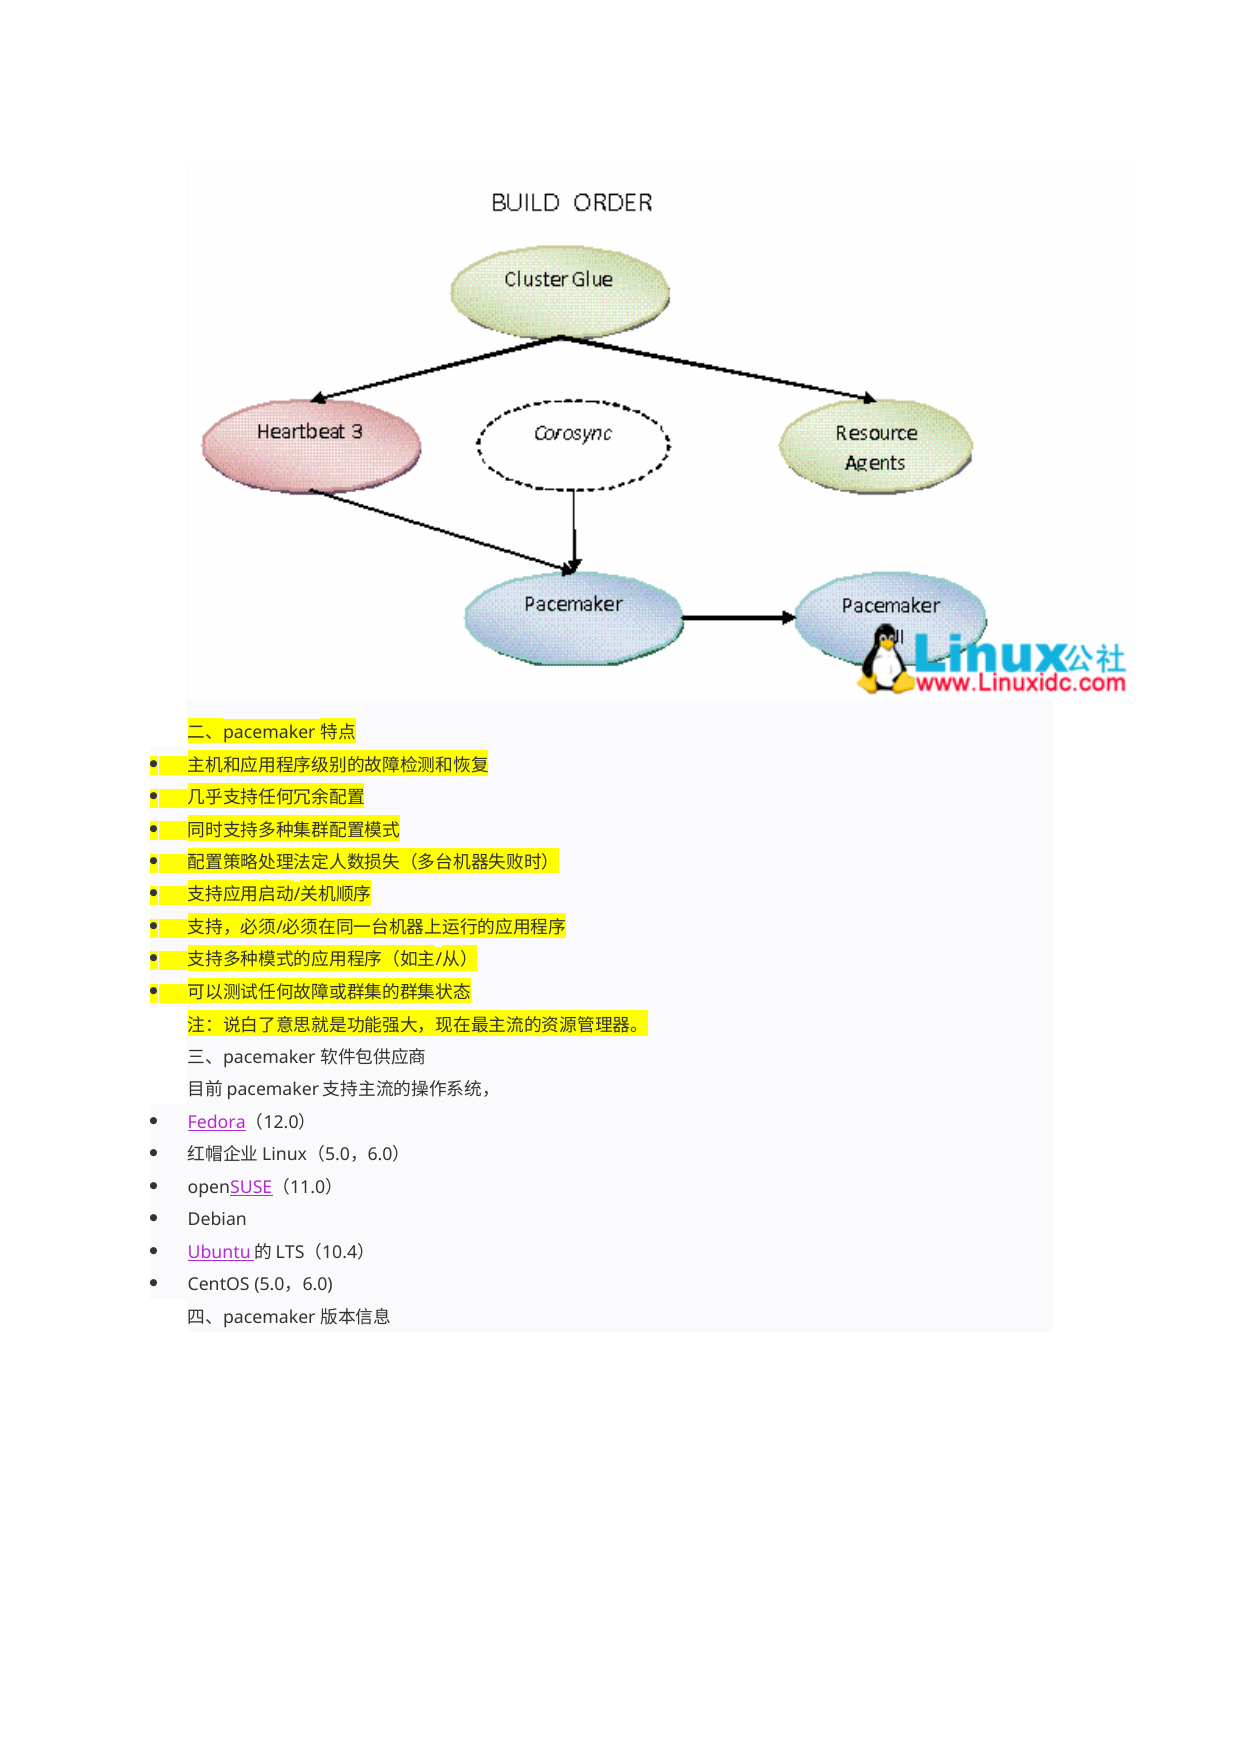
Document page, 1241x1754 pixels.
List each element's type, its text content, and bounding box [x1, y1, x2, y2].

list Debian [150, 1202, 1053, 1234]
text 四、pacemaker 版本信息 [187, 1299, 1053, 1332]
picture [187, 162, 1133, 699]
list 可以测试任何故障或群集的群集状态 [150, 974, 1053, 1007]
list 支持应用启动/关机顺序 [150, 877, 1053, 909]
list 主机和应用程序级别的故障检测和恢复 [150, 747, 1053, 779]
list 配置策略处理法定人数损失（多台机器失败时） [150, 844, 1053, 877]
list 同时支持多种集群配置模式 [150, 812, 1053, 844]
list Ubuntu的LTS（10.4） [150, 1234, 1053, 1267]
list 支持多种模式的应用程序（如主/从） [150, 942, 1053, 974]
list openSUSE（11.0） [150, 1169, 1053, 1202]
text 三、pacemaker 软件包供应商 目前pacemaker支持主流的操作系统， [187, 1039, 1053, 1104]
list 红帽企业Linux（5.0，6.0） [150, 1137, 1053, 1169]
list 支持，必须/必须在同一台机器上运行的应用程序 [150, 909, 1053, 942]
text 注：说白了意思就是功能强大，现在最主流的资源管理器。 [187, 1007, 1053, 1039]
list 几乎支持任何冗余配置 [150, 779, 1053, 812]
text 二、pacemaker 特点 [187, 714, 1053, 747]
list CentOS (5.0，6.0) [150, 1267, 1053, 1299]
list Fedora（12.0） [150, 1104, 1053, 1137]
